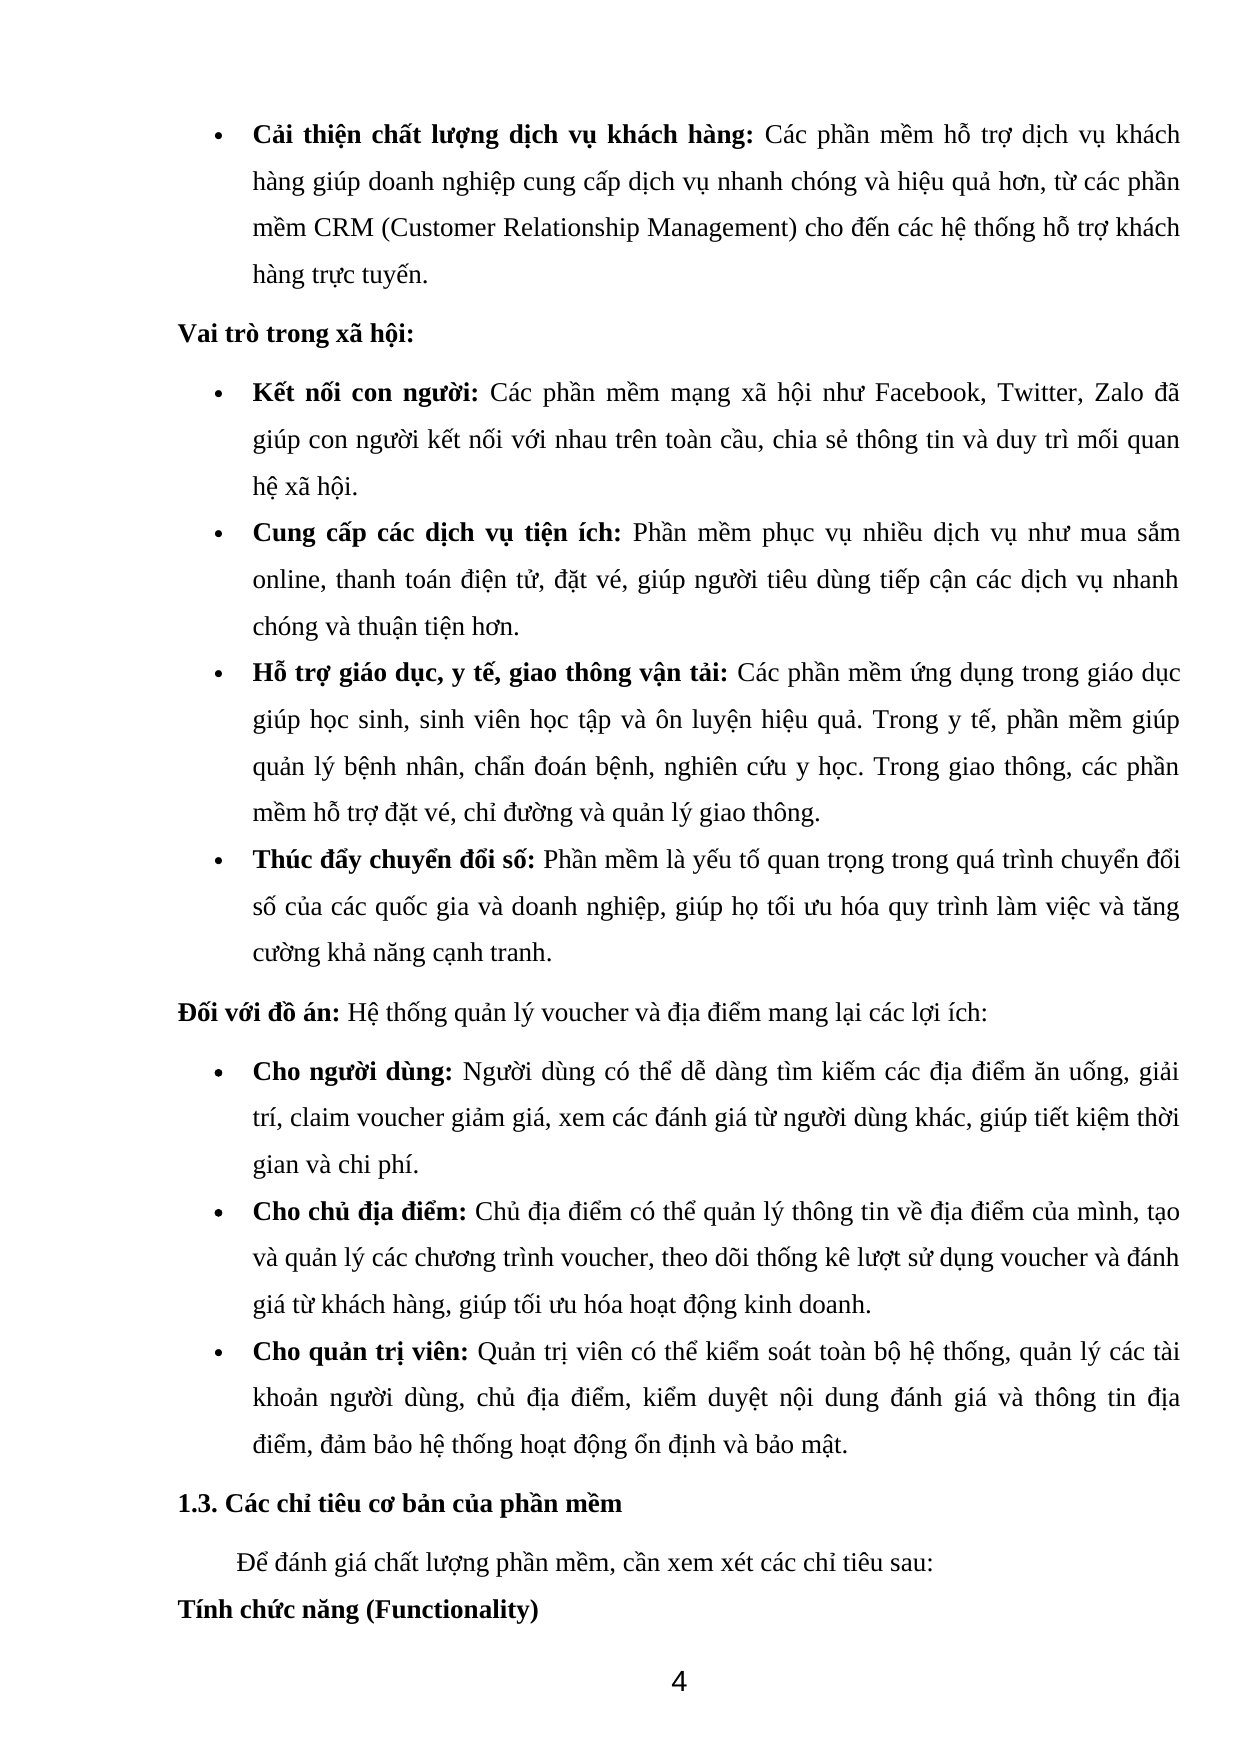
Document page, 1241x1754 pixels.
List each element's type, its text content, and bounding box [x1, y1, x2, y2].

text Để đánh giá chất lượng phần mềm, cần xem xét các chỉ tiêu sau: [177, 1546, 1181, 1578]
list Cung cấp các dịch vụ tiện ích: Phần mềm phục vụ nhiều dịch vụ như mua sắm online, thanh toán điện tử, đặt vé, giúp người tiêu dùng tiếp cận các dịch vụ nhanh chóng và thuận tiện hơn. [215, 516, 1181, 641]
list Cải thiện chất lượng dịch vụ khách hàng: Các phần mềm hỗ trợ dịch vụ khách hàng giúp doanh nghiệp cung cấp dịch vụ nhanh chóng và hiệu quả hơn, từ các phần mềm CRM (Customer Relationship Management) cho đến các hệ thống hỗ trợ khách hàng trực tuyến. [215, 118, 1181, 289]
text Tính chức năng (Functionality) [177, 1593, 1181, 1624]
text Vai trò trong xã hội: [177, 317, 1181, 348]
list Cho quản trị viên: Quản trị viên có thể kiểm soát toàn bộ hệ thống, quản lý các tài khoản người dùng, chủ địa điểm, kiểm duyệt nội dung đánh giá và thông tin địa điểm, đảm bảo hệ thống hoạt động ổn định và bảo mật. [215, 1335, 1181, 1459]
list Hỗ trợ giáo dục, y tế, giao thông vận tải: Các phần mềm ứng dụng trong giáo dục giúp học sinh, sinh viên học tập và ôn luyện hiệu quả. Trong y tế, phần mềm giúp quản lý bệnh nhân, chẩn đoán bệnh, nghiên cứu y học. Trong giao thông, các phần mềm hỗ trợ đặt vé, chỉ đường và quản lý giao thông. [215, 656, 1181, 828]
list Cho chủ địa điểm: Chủ địa điểm có thể quản lý thông tin về địa điểm của mình, tạo và quản lý các chương trình voucher, theo dõi thống kê lượt sử dụng voucher và đánh giá từ khách hàng, giúp tối ưu hóa hoạt động kinh doanh. [215, 1195, 1181, 1319]
subtitle 1.3. Các chỉ tiêu cơ bản của phần mềm [177, 1487, 1181, 1518]
list Thúc đẩy chuyển đổi số: Phần mềm là yếu tố quan trọng trong quá trình chuyển đổi số của các quốc gia và doanh nghiệp, giúp họ tối ưu hóa quy trình làm việc và tăng cường khả năng cạnh tranh. [215, 843, 1181, 968]
list Cho người dùng: Người dùng có thể dễ dàng tìm kiếm các địa điểm ăn uống, giải trí, claim voucher giảm giá, xem các đánh giá từ người dùng khác, giúp tiết kiệm thời gian và chi phí. [215, 1055, 1181, 1179]
list Kết nối con người: Các phần mềm mạng xã hội như Facebook, Twitter, Zalo đã giúp con người kết nối với nhau trên toàn cầu, chia sẻ thông tin và duy trì mối quan hệ xã hội. [215, 376, 1181, 501]
text Đối với đồ án: Hệ thống quản lý voucher và địa điểm mang lại các lợi ích: [177, 996, 1181, 1027]
